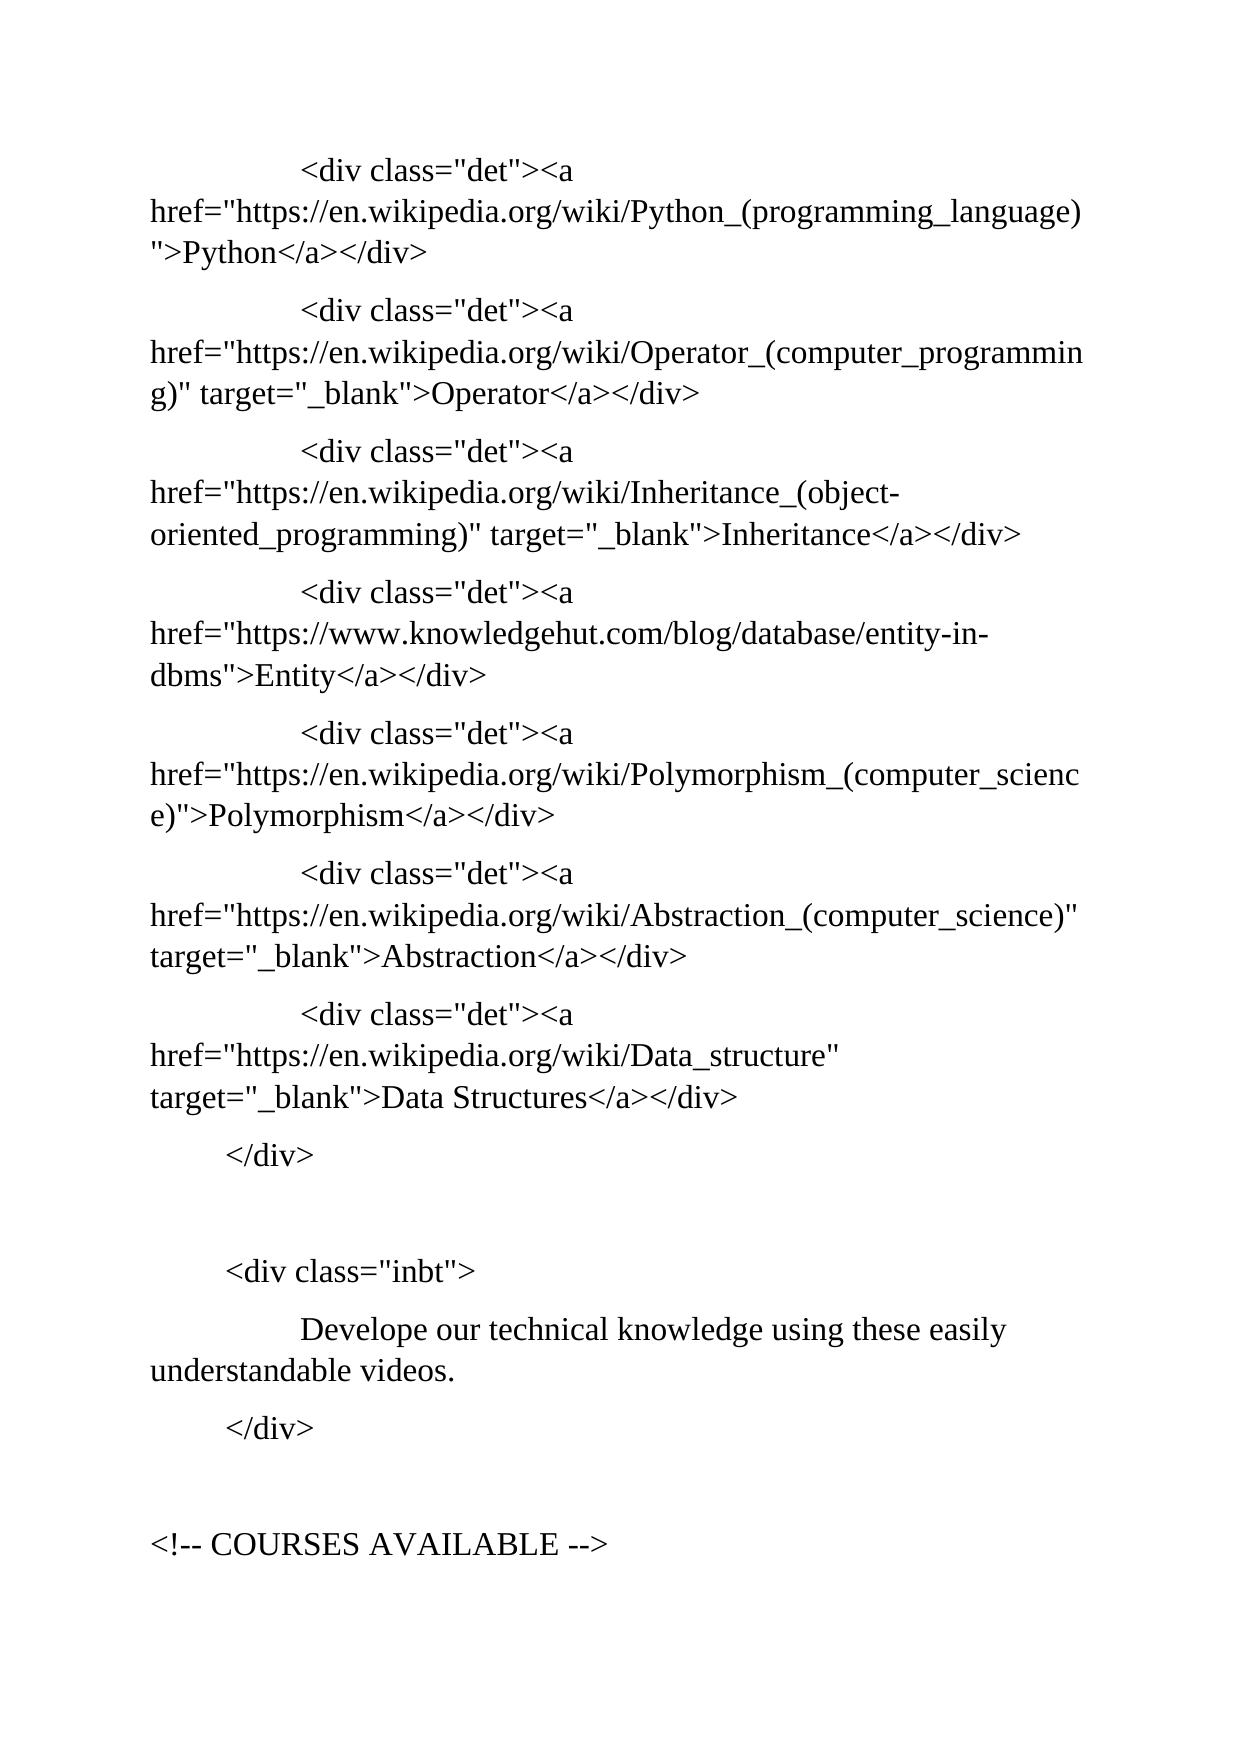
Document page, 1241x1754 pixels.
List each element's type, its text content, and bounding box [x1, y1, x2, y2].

text <div class="inbt"> [150, 1251, 1090, 1289]
text <!-- COURSES AVAILABLE --> [150, 1524, 1090, 1563]
text <div class="det"><a href="https://www.knowledgehut.com/blog/database/entity-in-dbms">Entity</a></div> [150, 572, 1090, 693]
text <div class="det"><a href="https://en.wikipedia.org/wiki/Polymorphism_(computer_science)">Polymorphism</a></div> [150, 713, 1090, 834]
text <div class="det"><a href="https://en.wikipedia.org/wiki/Inheritance_(object-oriented_programming)" target="_blank">Inheritance</a></div> [150, 431, 1090, 552]
text <div class="det"><a href="https://en.wikipedia.org/wiki/Data_structure" target="_blank">Data Structures</a></div> [150, 994, 1090, 1115]
text <div class="det"><a href="https://en.wikipedia.org/wiki/Abstraction_(computer_science)" target="_blank">Abstraction</a></div> [150, 854, 1090, 975]
text <div class="det"><a href="https://en.wikipedia.org/wiki/Operator_(computer_programming)" target="_blank">Operator</a></div> [150, 291, 1090, 412]
text </div> [150, 1408, 1090, 1447]
text <div class="det"><a href="https://en.wikipedia.org/wiki/Python_(programming_language)">Python</a></div> [150, 150, 1090, 271]
text Develope our technical knowledge using these easily understandable videos. [150, 1309, 1090, 1389]
text </div> [150, 1135, 1090, 1173]
